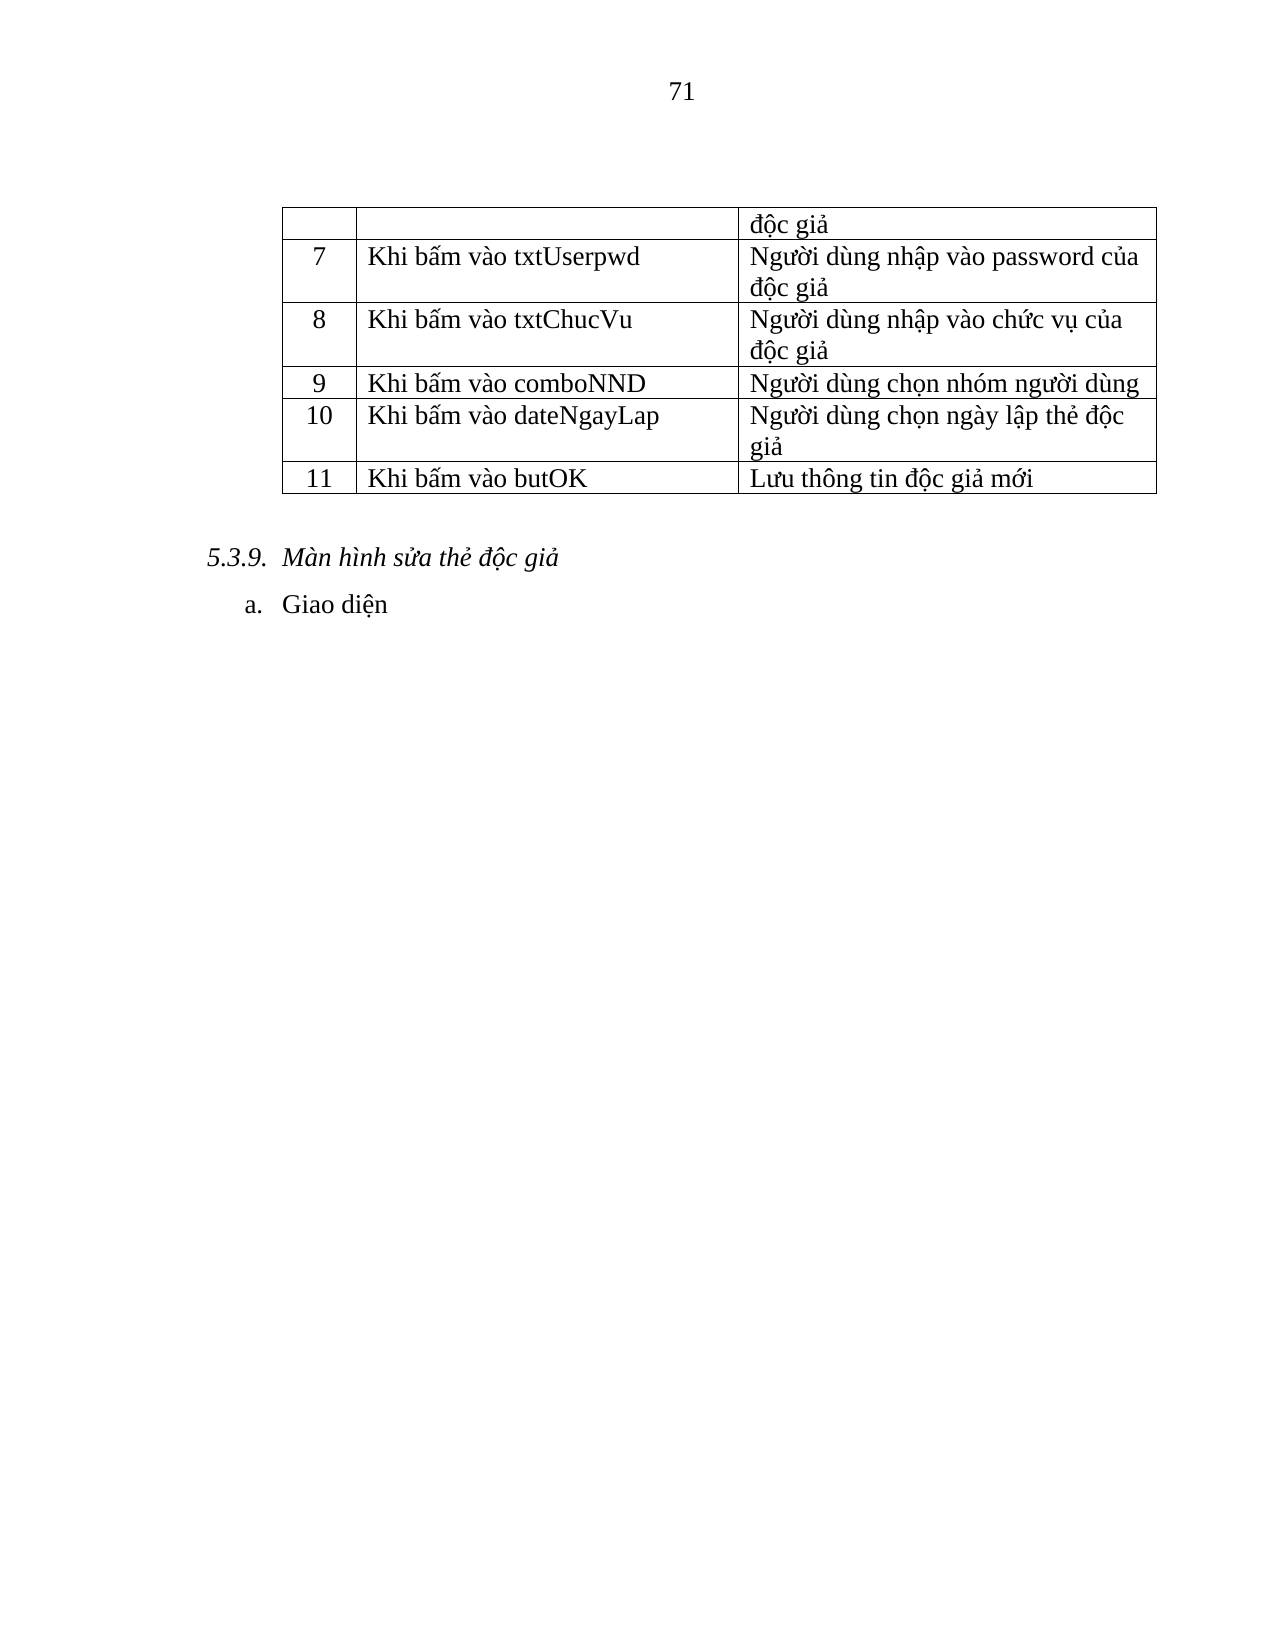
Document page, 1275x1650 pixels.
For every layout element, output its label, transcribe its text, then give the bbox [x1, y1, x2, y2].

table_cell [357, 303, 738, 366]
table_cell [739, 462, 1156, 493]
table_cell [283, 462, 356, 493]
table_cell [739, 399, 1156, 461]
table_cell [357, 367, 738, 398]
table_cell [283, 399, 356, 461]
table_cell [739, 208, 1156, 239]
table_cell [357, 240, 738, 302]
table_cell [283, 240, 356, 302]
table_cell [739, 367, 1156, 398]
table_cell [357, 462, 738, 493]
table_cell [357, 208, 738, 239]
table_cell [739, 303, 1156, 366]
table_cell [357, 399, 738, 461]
list Giao diện [244, 588, 1157, 619]
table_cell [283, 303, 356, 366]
list Màn hình sửa thẻ độc giả [207, 541, 1157, 572]
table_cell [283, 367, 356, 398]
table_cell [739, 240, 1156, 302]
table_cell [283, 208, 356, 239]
